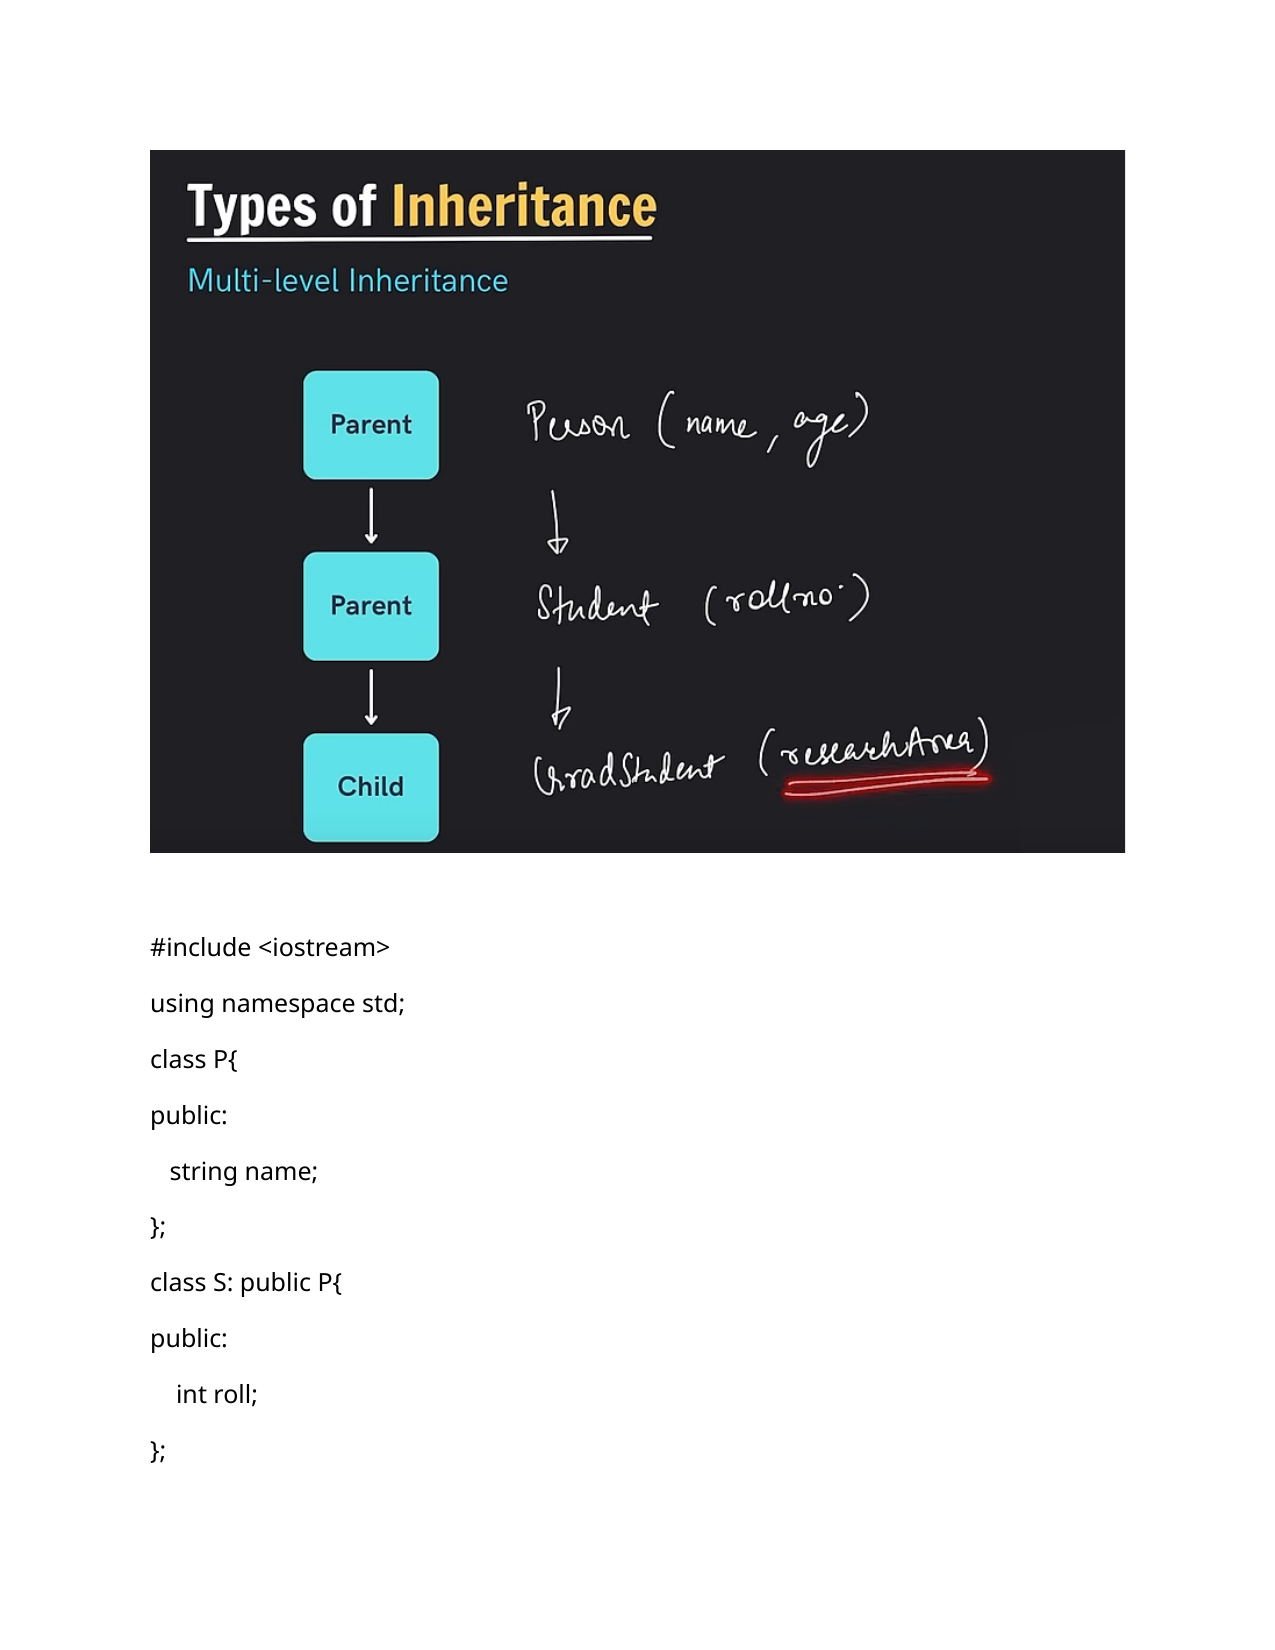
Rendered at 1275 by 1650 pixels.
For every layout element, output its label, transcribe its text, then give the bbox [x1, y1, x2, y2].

text class S: public P{ [150, 1265, 1125, 1299]
text string name; [150, 1153, 1125, 1187]
text int roll; [150, 1376, 1125, 1411]
text using namespace std; [150, 986, 1125, 1020]
text class P{ [150, 1041, 1125, 1076]
text }; [150, 1209, 1125, 1243]
text }; [150, 1432, 1125, 1466]
text public: [150, 1097, 1125, 1131]
picture [150, 150, 1125, 853]
text #include <iostream> [150, 930, 1125, 964]
text public: [150, 1321, 1125, 1355]
